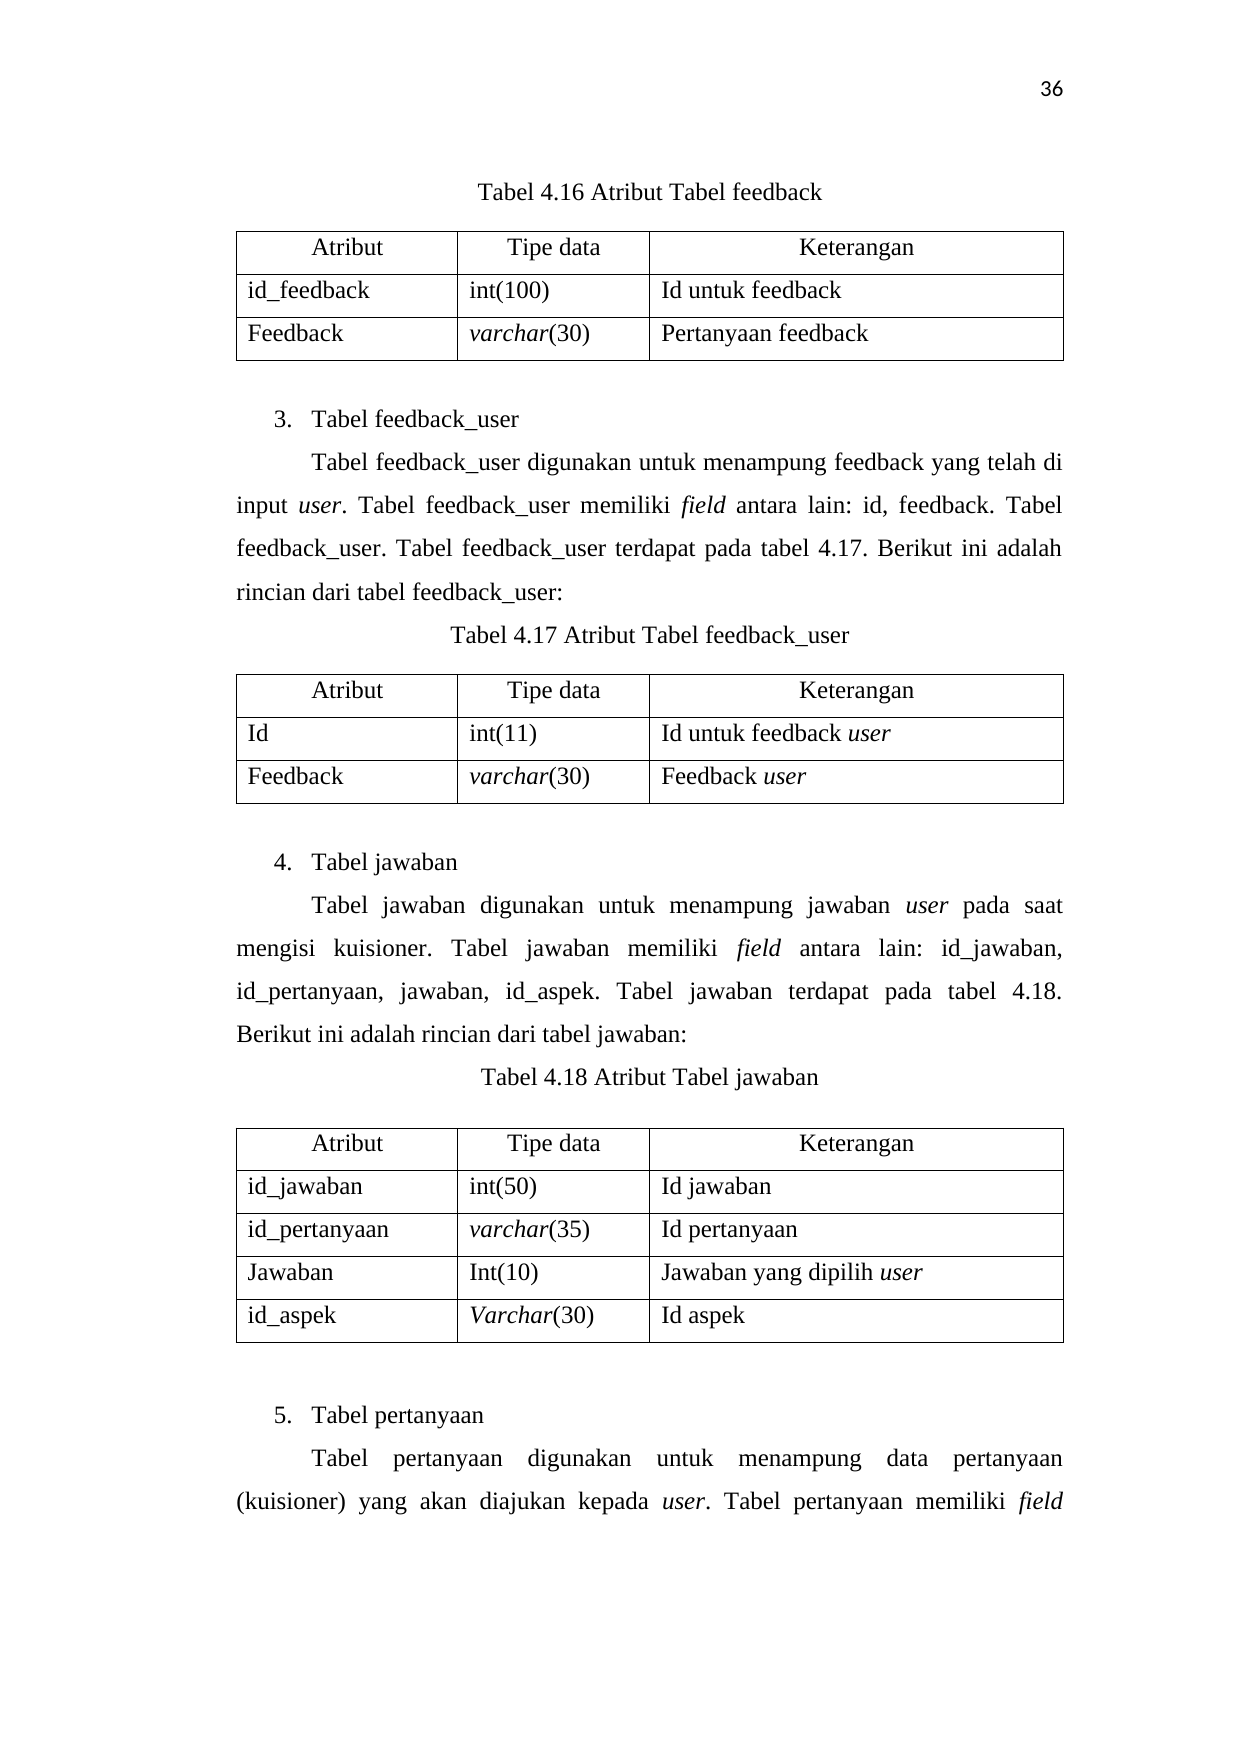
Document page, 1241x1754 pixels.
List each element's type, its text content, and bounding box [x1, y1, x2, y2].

table_cell Id untuk feedback user [650, 718, 1063, 760]
table_cell int(50) [458, 1171, 649, 1213]
text Tabel 4.16 Atribut Tabel feedback [236, 177, 1063, 206]
table_cell varchar(30) [458, 761, 649, 803]
table_header Keterangan [650, 232, 1063, 274]
table_header Atribut [237, 675, 457, 717]
table_header Keterangan [650, 1129, 1063, 1170]
table_cell Id aspek [650, 1300, 1063, 1342]
text Tabel 4.17 Atribut Tabel feedback_user [236, 620, 1063, 648]
table_header Tipe data [458, 675, 649, 717]
table_cell Feedback user [650, 761, 1063, 803]
table_cell Int(10) [458, 1257, 649, 1299]
table_cell Id [237, 718, 457, 760]
table_header Tipe data [458, 232, 649, 274]
table_cell Pertanyaan feedback [650, 318, 1063, 360]
table_header Keterangan [650, 675, 1063, 717]
table_header Atribut [237, 232, 457, 274]
list Tabel pertanyaan [274, 1400, 1063, 1429]
table_cell id_feedback [237, 275, 457, 317]
table_cell int(11) [458, 718, 649, 760]
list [236, 1443, 1063, 1515]
table_cell varchar(35) [458, 1214, 649, 1256]
text Tabel 4.18 Atribut Tabel jawaban [236, 1062, 1063, 1091]
table_cell Jawaban yang dipilih user [650, 1257, 1063, 1299]
list Tabel jawaban [274, 847, 1063, 876]
table_header Atribut [237, 1129, 457, 1170]
table_cell Feedback [237, 318, 457, 360]
table_cell Id jawaban [650, 1171, 1063, 1213]
table_header Tipe data [458, 1129, 649, 1170]
table_cell Varchar(30) [458, 1300, 649, 1342]
table_cell Id untuk feedback [650, 275, 1063, 317]
list Tabel feedback_user [274, 404, 1063, 433]
table_cell Jawaban [237, 1257, 457, 1299]
list Tabel feedback_user digunakan untuk menampung feedback yang telah di input user. Tabel feedback_user memiliki field antara lain: id, feedback. Tabel feedback_user. Tabel feedback_user terdapat pada tabel 4.17. Berikut ini adalah rincian dari tabel feedback_user: [236, 447, 1063, 605]
table_cell Feedback [237, 761, 457, 803]
table_cell Id pertanyaan [650, 1214, 1063, 1256]
list Tabel jawaban digunakan untuk menampung jawaban user pada saat mengisi kuisioner. Tabel jawaban memiliki field antara lain: id_jawaban, id_pertanyaan, jawaban, id_aspek. Tabel jawaban terdapat pada tabel 4.18. Berikut ini adalah rincian dari tabel jawaban: [236, 890, 1063, 1048]
table_cell varchar(30) [458, 318, 649, 360]
table_cell int(100) [458, 275, 649, 317]
table_cell id_jawaban [237, 1171, 457, 1213]
table_cell id_pertanyaan [237, 1214, 457, 1256]
table_cell id_aspek [237, 1300, 457, 1342]
